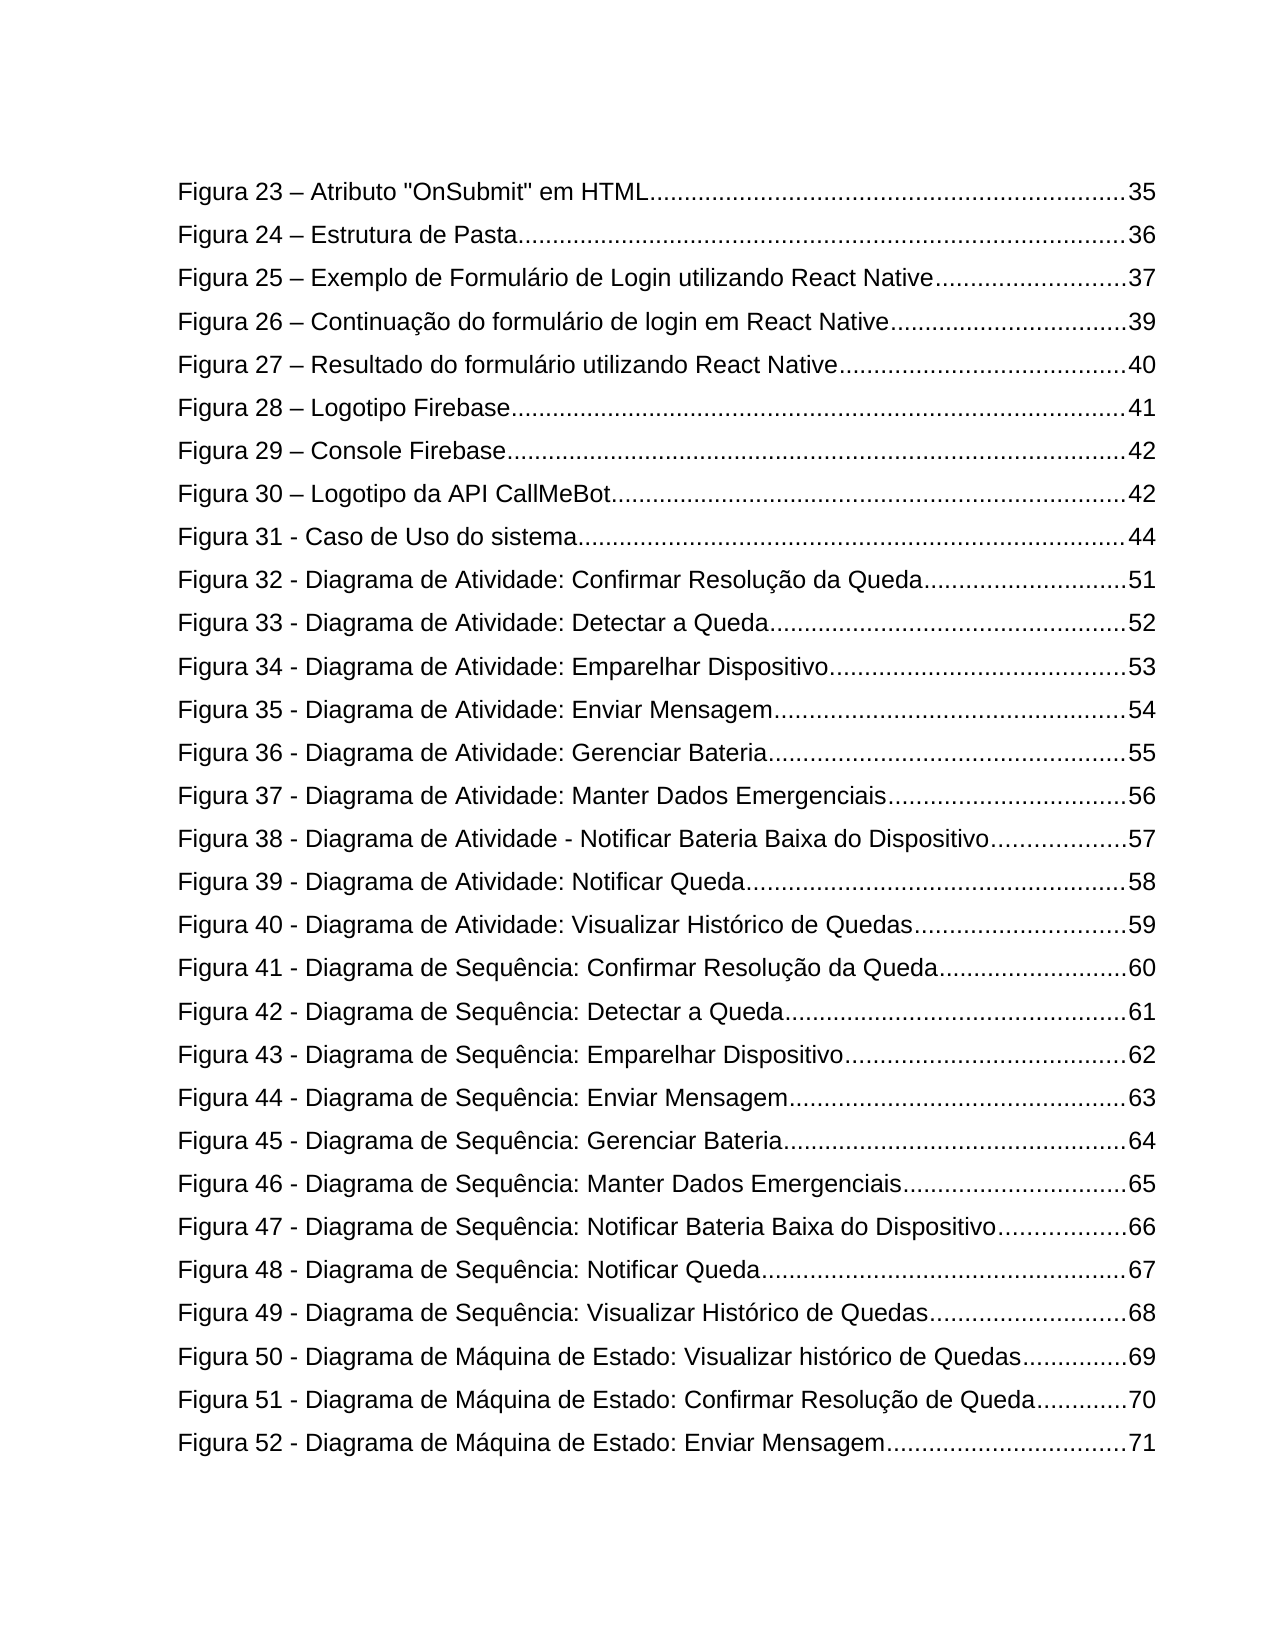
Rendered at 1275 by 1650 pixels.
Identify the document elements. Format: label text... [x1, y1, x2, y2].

text Figura 38 - Diagrama de Atividade - Notificar Bateria Baixa do Dispositivo 57 [177, 824, 1157, 853]
text Figura 28 – Logotipo Firebase 41 [177, 393, 1157, 422]
text Figura 30 – Logotipo da API CallMeBot 42 [177, 479, 1157, 508]
text Figura 52 - Diagrama de Máquina de Estado: Enviar Mensagem 71 [177, 1428, 1157, 1457]
text Figura 50 - Diagrama de Máquina de Estado: Visualizar histórico de Quedas 69 [177, 1342, 1157, 1370]
text Figura 40 - Diagrama de Atividade: Visualizar Histórico de Quedas 59 [177, 910, 1157, 939]
text Figura 27 – Resultado do formulário utilizando React Native 40 [177, 350, 1157, 378]
text Figura 26 – Continuação do formulário de login em React Native 39 [177, 307, 1157, 335]
text Figura 41 - Diagrama de Sequência: Confirmar Resolução da Queda 60 [177, 953, 1157, 982]
text Figura 49 - Diagrama de Sequência: Visualizar Histórico de Quedas 68 [177, 1298, 1157, 1327]
text Figura 51 - Diagrama de Máquina de Estado: Confirmar Resolução de Queda 70 [177, 1385, 1157, 1413]
text Figura 25 – Exemplo de Formulário de Login utilizando React Native 37 [177, 263, 1157, 292]
text Figura 31 - Caso de Uso do sistema 44 [177, 522, 1157, 551]
text Figura 32 - Diagrama de Atividade: Confirmar Resolução da Queda 51 [177, 565, 1157, 594]
text Figura 43 - Diagrama de Sequência: Emparelhar Dispositivo 62 [177, 1040, 1157, 1068]
text Figura 45 - Diagrama de Sequência: Gerenciar Bateria 64 [177, 1126, 1157, 1155]
text Figura 34 - Diagrama de Atividade: Emparelhar Dispositivo 53 [177, 652, 1157, 680]
text Figura 37 - Diagrama de Atividade: Manter Dados Emergenciais 56 [177, 781, 1157, 810]
text Figura 29 – Console Firebase 42 [177, 436, 1157, 465]
text Figura 47 - Diagrama de Sequência: Notificar Bateria Baixa do Dispositivo 66 [177, 1212, 1157, 1241]
text Figura 39 - Diagrama de Atividade: Notificar Queda 58 [177, 867, 1157, 896]
text Figura 33 - Diagrama de Atividade: Detectar a Queda 52 [177, 608, 1157, 637]
text Figura 42 - Diagrama de Sequência: Detectar a Queda 61 [177, 997, 1157, 1025]
text Figura 35 - Diagrama de Atividade: Enviar Mensagem 54 [177, 695, 1157, 723]
text Figura 46 - Diagrama de Sequência: Manter Dados Emergenciais 65 [177, 1169, 1157, 1198]
text Figura 48 - Diagrama de Sequência: Notificar Queda 67 [177, 1255, 1157, 1284]
text Figura 23 – Atributo "OnSubmit" em HTML 35 [177, 177, 1157, 206]
text Figura 24 – Estrutura de Pasta 36 [177, 220, 1157, 249]
text Figura 44 - Diagrama de Sequência: Enviar Mensagem 63 [177, 1083, 1157, 1112]
text Figura 36 - Diagrama de Atividade: Gerenciar Bateria 55 [177, 738, 1157, 767]
